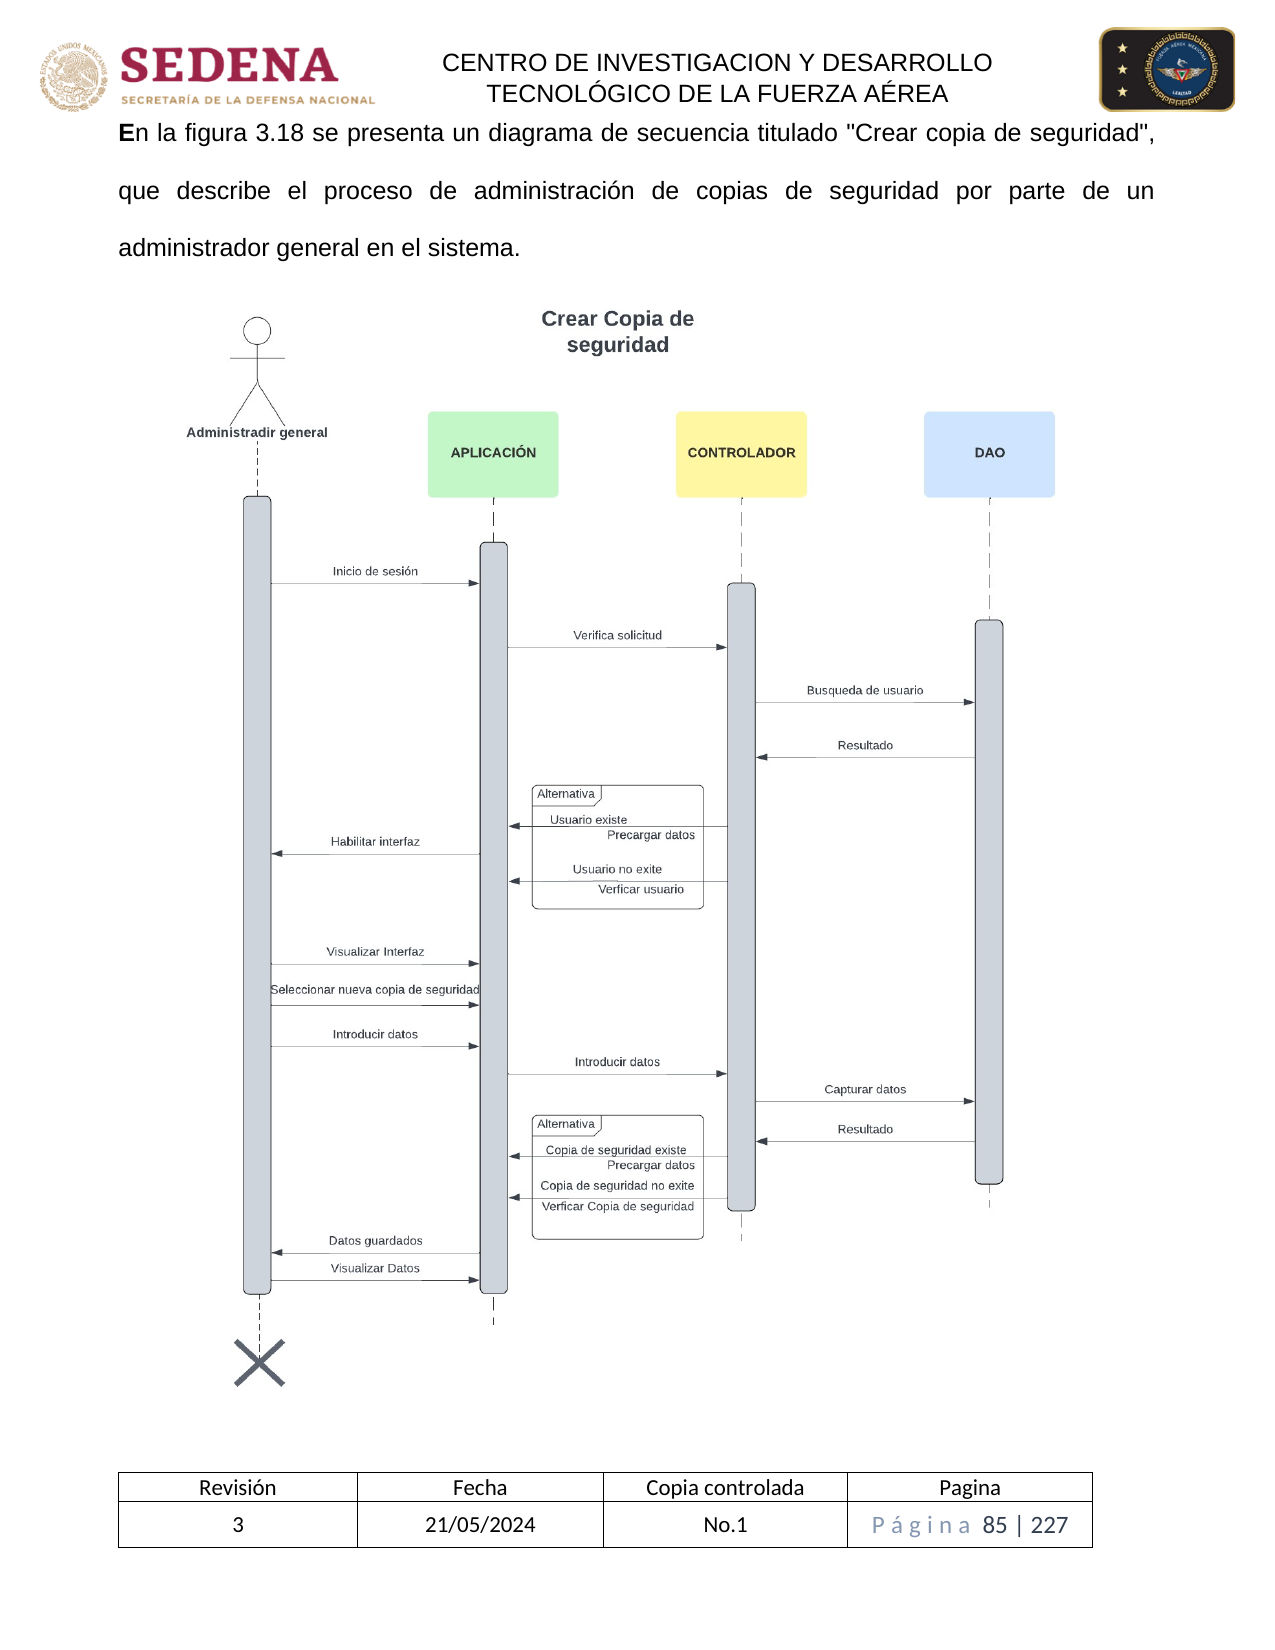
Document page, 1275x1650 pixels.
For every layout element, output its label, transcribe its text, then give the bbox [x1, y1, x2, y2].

picture [39, 27, 1236, 112]
text En la figura 3.18 se presenta un diagrama de secuencia titulado "Crear copia de seguridad", que describe el proceso de administración de copias de seguridad por parte de un administrador general en el sistema. [118, 118, 1157, 262]
picture [142, 275, 1089, 1432]
